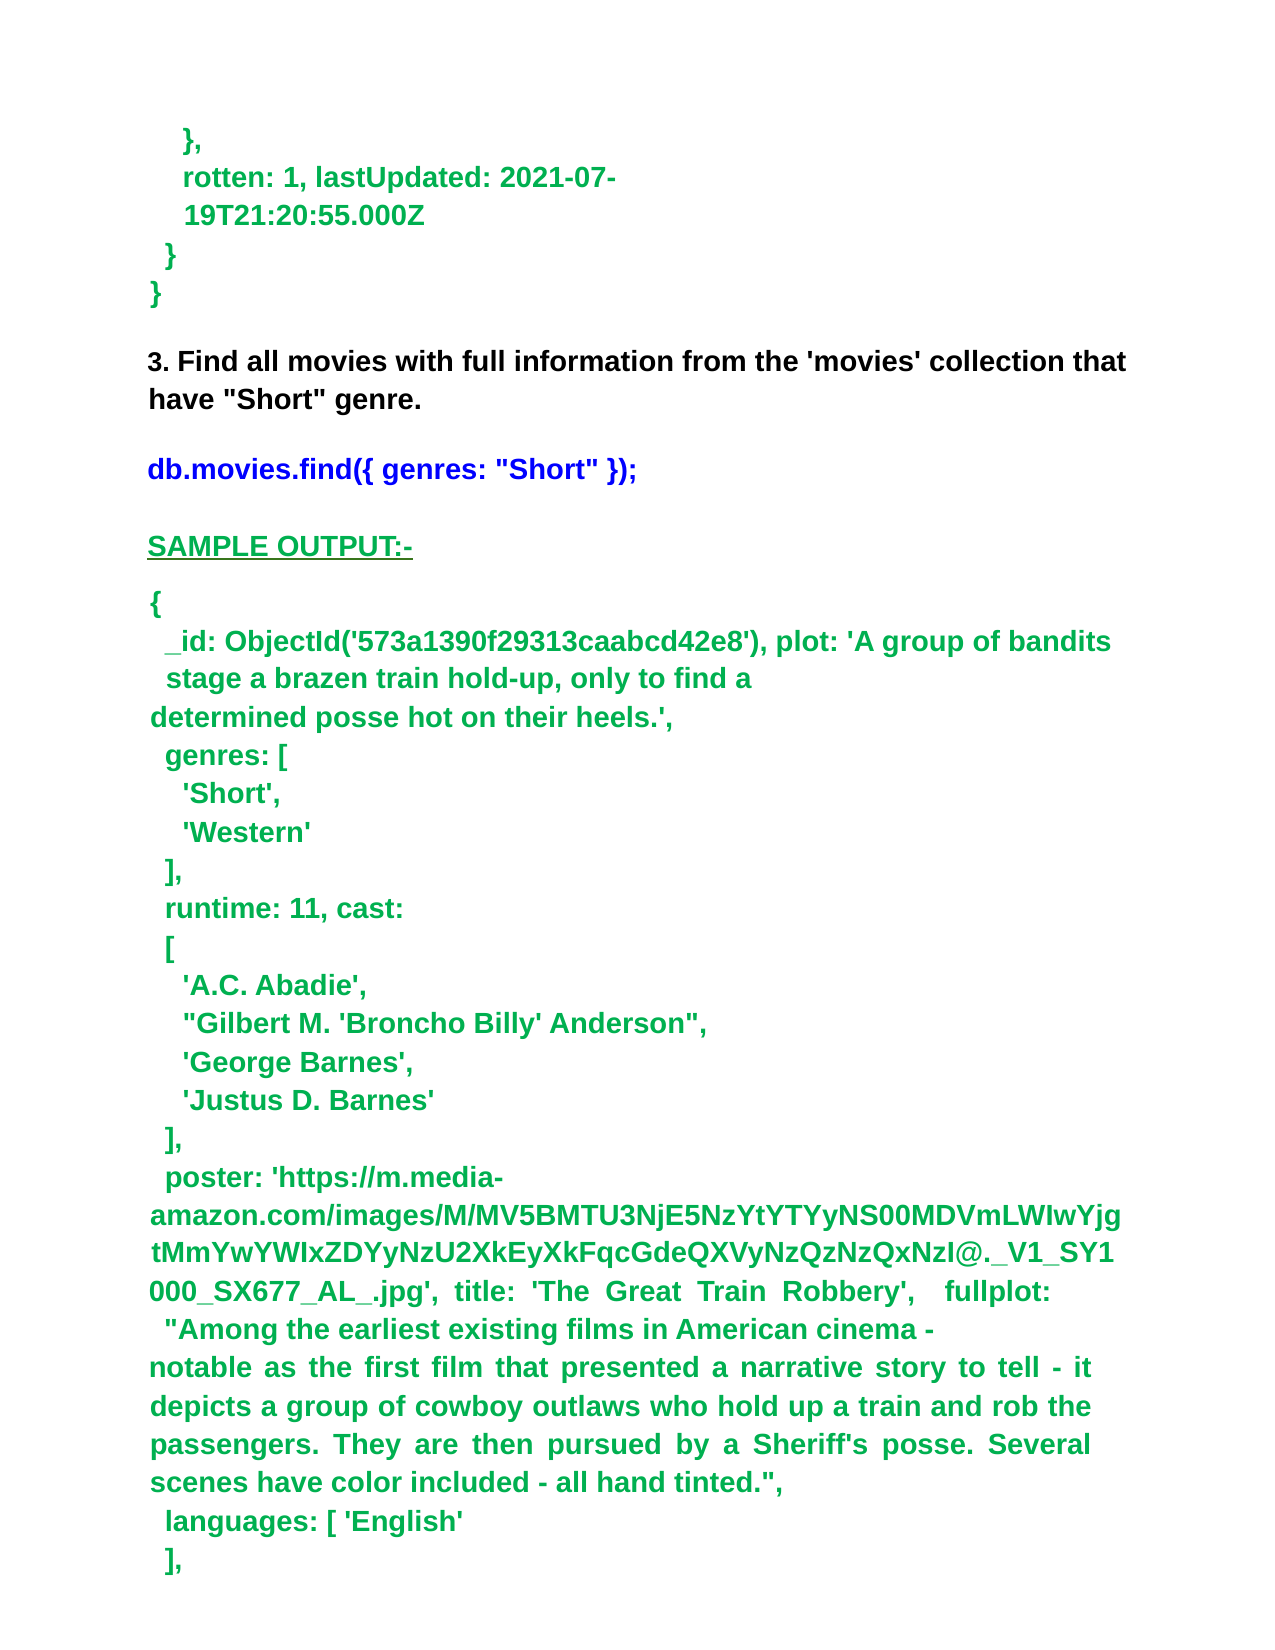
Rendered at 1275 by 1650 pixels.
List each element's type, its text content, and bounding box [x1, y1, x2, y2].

text }, [182, 122, 815, 155]
text rotten: 1, lastUpdated: 2021-07- [182, 160, 815, 194]
text languages: [ 'English' [164, 1503, 815, 1537]
text 'Short', [182, 776, 815, 810]
text poster: 'https://m.media- [164, 1159, 815, 1193]
text SAMPLE OUTPUT:- [147, 529, 1152, 562]
text db.movies.find({ genres: "Short" }); [147, 452, 1152, 486]
text genres: [ [164, 738, 815, 771]
text ], [164, 1121, 815, 1155]
text { [150, 585, 815, 619]
text notable as the first film that presented a narrative story to tell - it depicts a group of cowboy outlaws who hold up a train and rob the passengers. They are then pursued by a Sheriff's posse. Several scenes have color included - all hand tinted.", [148, 1350, 1093, 1499]
text determined posse hot on their heels.', [150, 699, 815, 733]
text 19T21:20:55.000Z [183, 198, 815, 232]
text 'A.C. Abadie', [182, 968, 815, 1001]
text "Gilbert M. 'Broncho Billy' Anderson", [182, 1006, 815, 1040]
text ], [164, 853, 815, 886]
text } [150, 275, 815, 309]
text } [164, 237, 815, 270]
text 'Western' [182, 814, 815, 848]
text amazon.com/images/M/MV5BMTU3NjE5NzYtYTYyNS00MDVmLWIwYjg tMmYwYWIxZDYyNzU2XkEyXkFqcGdeQXVyNzQzNzQxNzI@._V1_SY1 [150, 1198, 1152, 1269]
text 'Justus D. Barnes' [182, 1083, 815, 1116]
text _id: ObjectId('573a1390f29313caabcd42e8'), plot: 'A group of bandits stage a brazen train hold-up, only to find a [164, 624, 1113, 695]
text [ [164, 929, 815, 963]
text 'George Barnes', [182, 1044, 815, 1078]
text ], [164, 1542, 815, 1575]
text 3. Find all movies with full information from the 'movies' collection that have "Short" genre. [147, 344, 1129, 415]
text 000_SX677_AL_.jpg', title: 'The Great Train Robbery', fullplot: "Among the earliest existing films in American cinema - [148, 1274, 1051, 1346]
text runtime: 11, cast: [164, 891, 815, 925]
